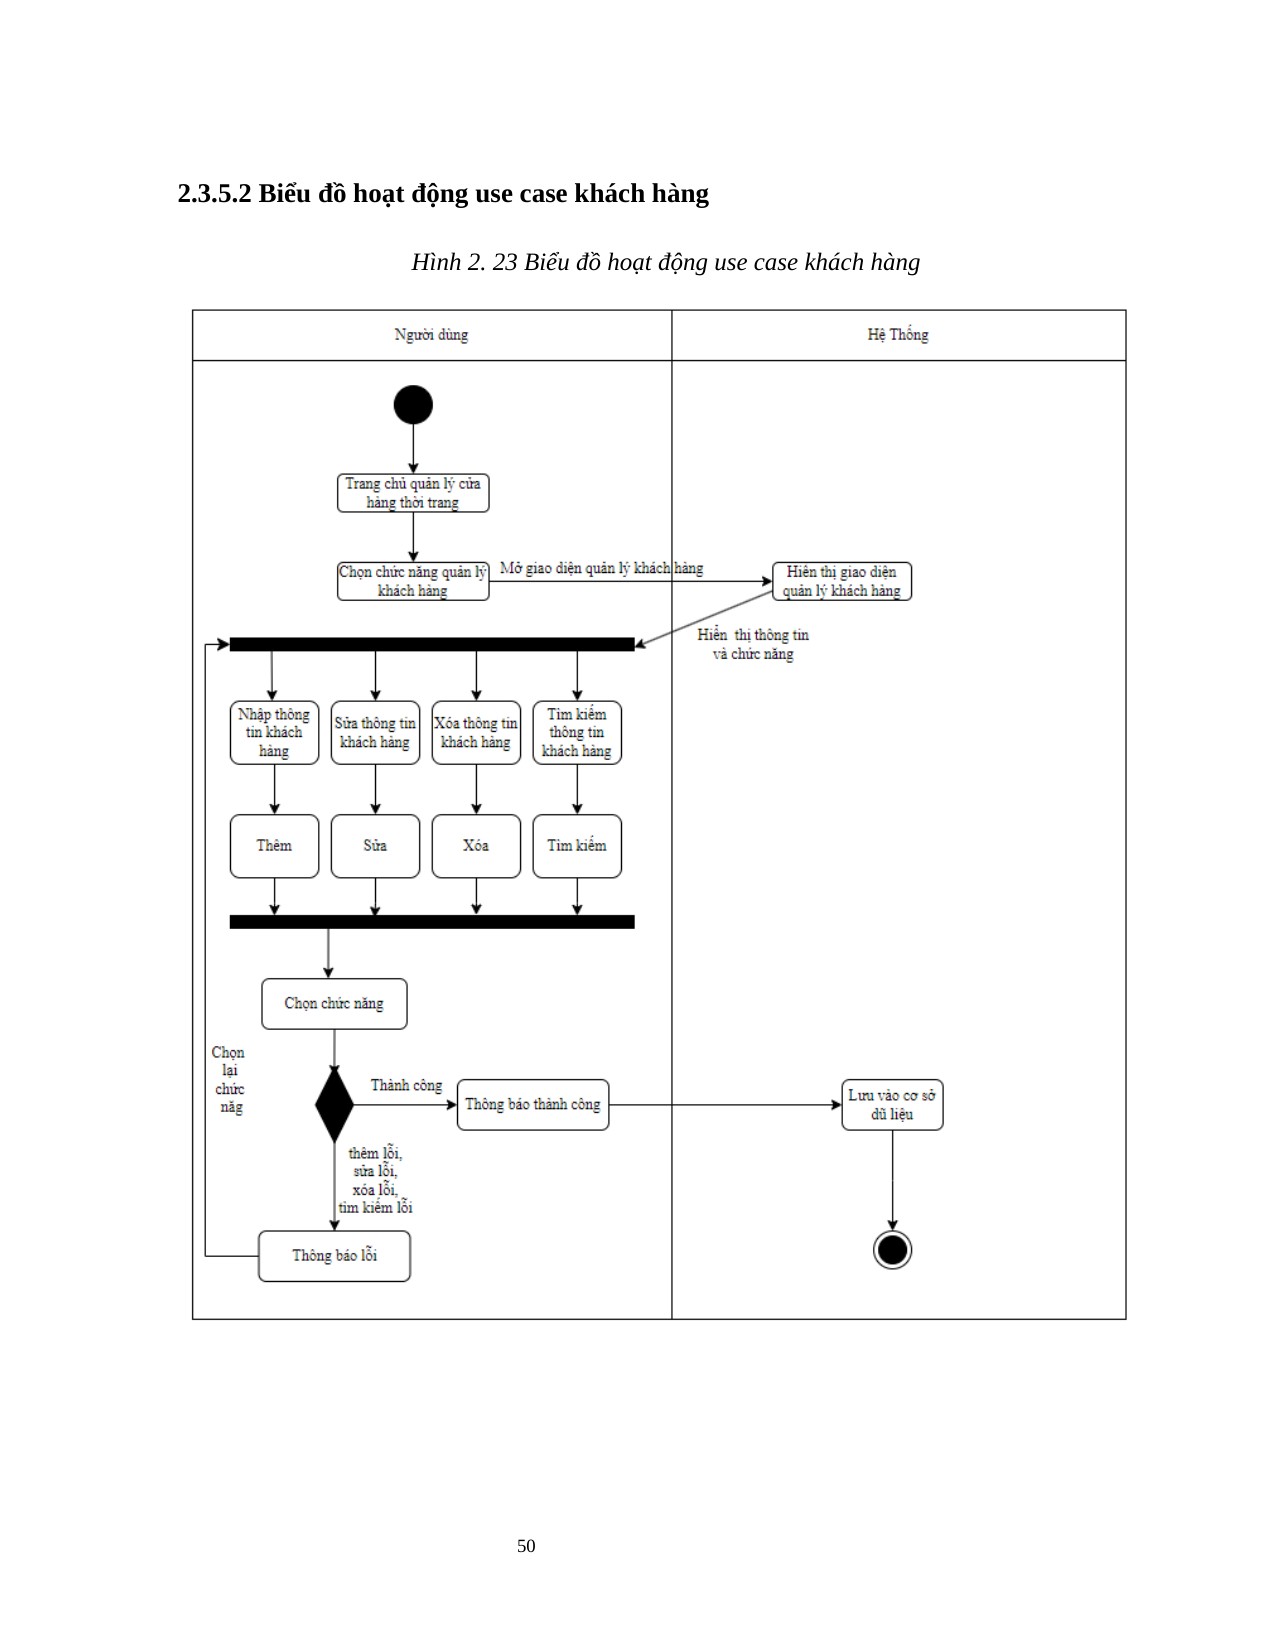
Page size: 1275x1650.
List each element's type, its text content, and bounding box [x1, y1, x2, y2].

picture [177, 297, 1152, 1339]
subtitle 2.3.5.2 Biểu đồ hoạt động use case khách hàng [177, 177, 1157, 208]
